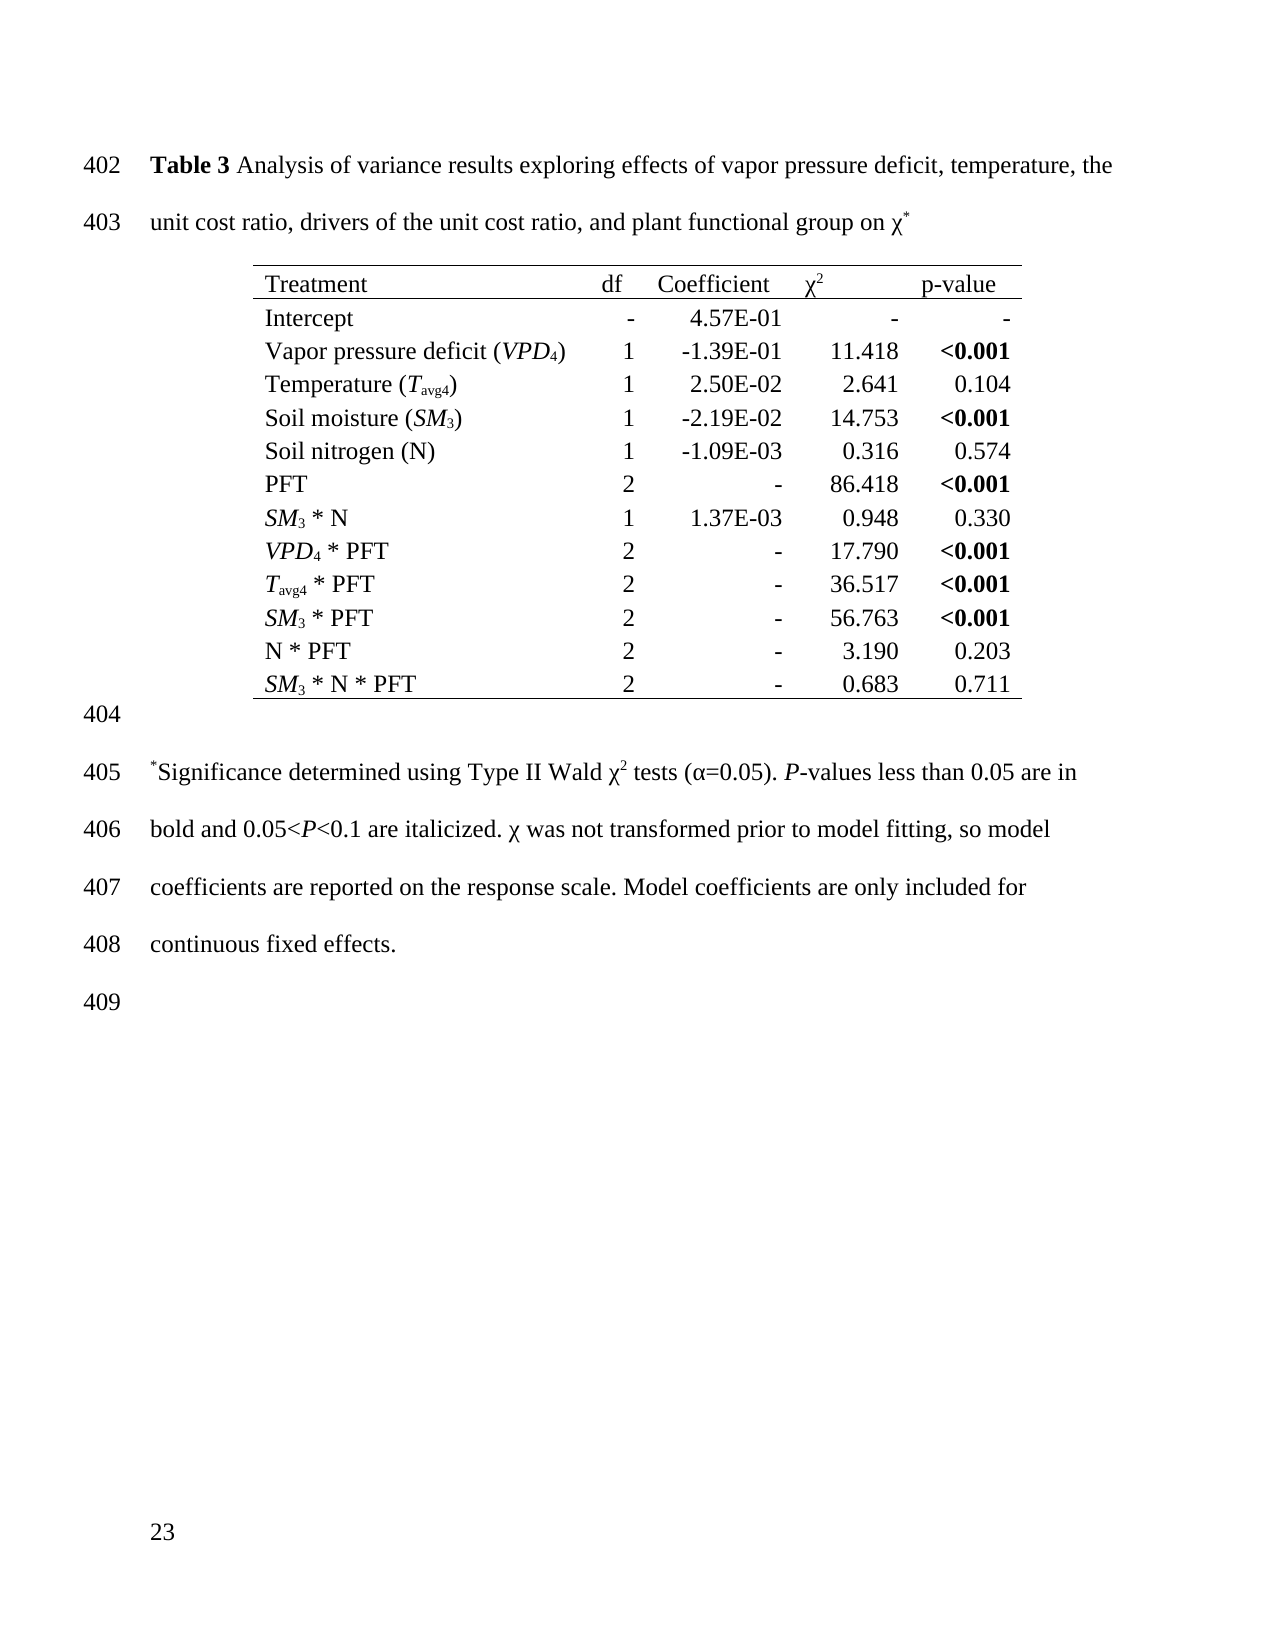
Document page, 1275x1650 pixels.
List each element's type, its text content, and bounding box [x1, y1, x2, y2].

table_cell <0.001 [910, 532, 1022, 565]
table_cell 2 [590, 598, 646, 632]
table_cell Tavg4 * PFT [253, 565, 590, 598]
table_cell 2 [590, 565, 646, 598]
table_cell Intercept [253, 299, 590, 332]
table_cell 4.57E-01 [646, 299, 793, 332]
table_cell 2.641 [794, 365, 910, 398]
table_header Coefficient [646, 266, 793, 298]
table_cell 1.37E-03 [646, 498, 793, 532]
table_cell - [646, 465, 793, 498]
table_cell 56.763 [794, 598, 910, 632]
table_cell - [646, 632, 793, 665]
table_cell 14.753 [794, 398, 910, 432]
table_header p-value [910, 266, 1022, 298]
table_cell 1 [590, 365, 646, 398]
table_cell - [910, 299, 1022, 332]
table_cell <0.001 [910, 598, 1022, 632]
table_cell Soil moisture (SM3) [253, 398, 590, 432]
table_cell 2 [590, 465, 646, 498]
table_cell - [590, 299, 646, 332]
table_cell 1 [590, 498, 646, 532]
table_cell Soil nitrogen (N) [253, 432, 590, 465]
table_cell 0.574 [910, 432, 1022, 465]
table_cell 1 [590, 398, 646, 432]
table_cell SM3 * N [253, 498, 590, 532]
table_cell 0.104 [910, 365, 1022, 398]
table_cell 1 [590, 432, 646, 465]
table_cell 0.203 [910, 632, 1022, 665]
table_cell 2 [590, 532, 646, 565]
table_cell 2 [590, 632, 646, 665]
table_cell 2.50E-02 [646, 365, 793, 398]
table_cell 0.711 [910, 665, 1022, 698]
text Table 3 Analysis of variance results exploring effects of vapor pressure deficit, temperature, the unit cost ratio, drivers of the unit cost ratio, and plant functional group on χ* [150, 150, 1125, 236]
table_cell <0.001 [910, 398, 1022, 432]
table_cell 36.517 [794, 565, 910, 598]
table_cell -1.09E-03 [646, 432, 793, 465]
table_cell - [646, 565, 793, 598]
table_cell - [646, 665, 793, 698]
table_cell 0.948 [794, 498, 910, 532]
table_cell 1 [590, 332, 646, 365]
table_cell - [646, 598, 793, 632]
table_cell N * PFT [253, 632, 590, 665]
table_cell -2.19E-02 [646, 398, 793, 432]
table_cell <0.001 [910, 465, 1022, 498]
table_cell Vapor pressure deficit (VPD4) [253, 332, 590, 365]
table_cell - [794, 299, 910, 332]
table_cell -1.39E-01 [646, 332, 793, 365]
table_cell SM3 * N * PFT [253, 665, 590, 698]
table_cell 0.316 [794, 432, 910, 465]
table_cell <0.001 [910, 565, 1022, 598]
table_header χ2 [794, 266, 910, 298]
table_header df [590, 266, 646, 298]
table_header Treatment [253, 266, 590, 298]
table_cell 3.190 [794, 632, 910, 665]
table_cell Temperature (Tavg4) [253, 365, 590, 398]
table_cell - [646, 532, 793, 565]
table_cell 86.418 [794, 465, 910, 498]
table_cell 2 [590, 665, 646, 698]
table_cell 0.330 [910, 498, 1022, 532]
table_cell SM3 * PFT [253, 598, 590, 632]
table_cell VPD4 * PFT [253, 532, 590, 565]
table_cell 0.683 [794, 665, 910, 698]
text *Significance determined using Type II Wald χ2 tests (α=0.05). P-values less than 0.05 are in bold and 0.05<P<0.1 are italicized. χ was not transformed prior to model fitting, so model coefficients are reported on the response scale. Model coefficients are only included for continuous fixed effects. [150, 757, 1125, 958]
table_cell <0.001 [910, 332, 1022, 365]
table_cell PFT [253, 465, 590, 498]
table_cell 11.418 [794, 332, 910, 365]
table_cell 17.790 [794, 532, 910, 565]
